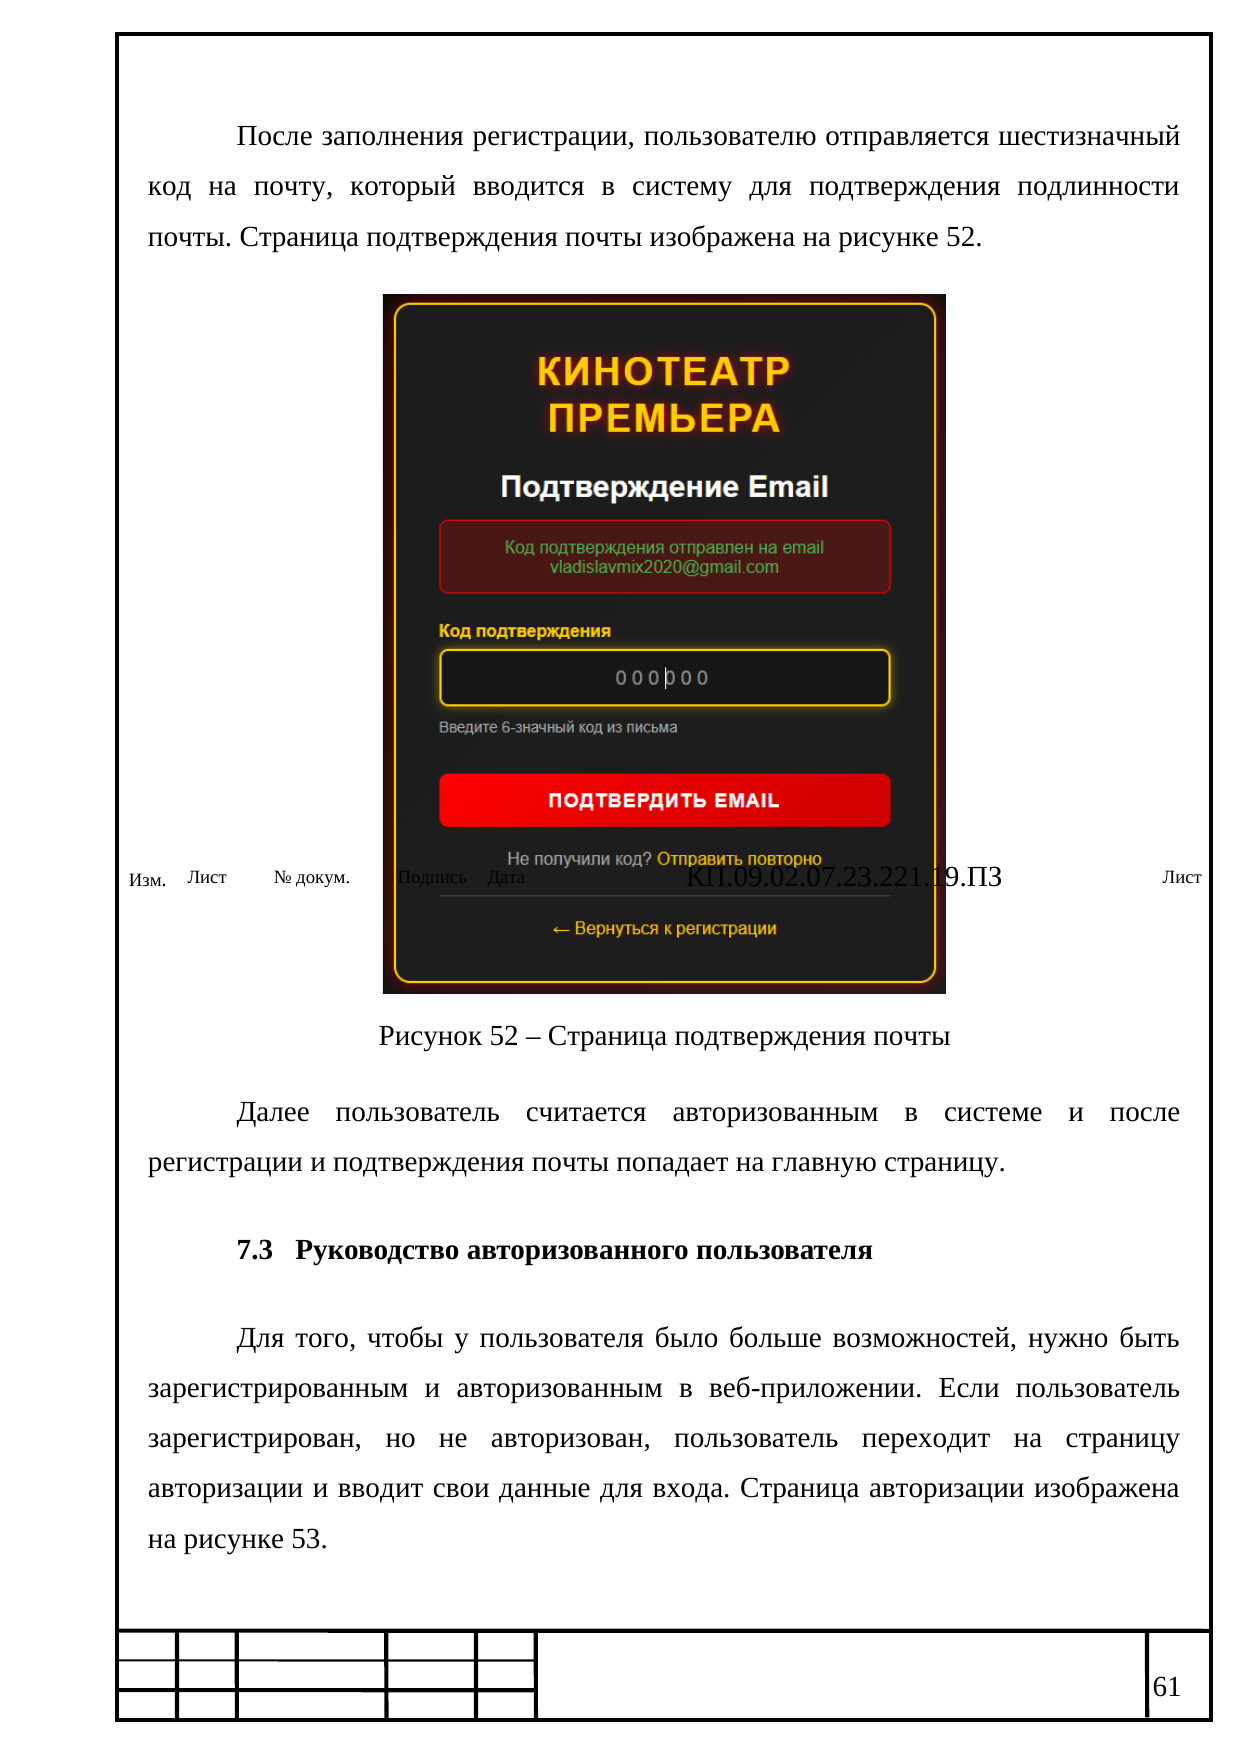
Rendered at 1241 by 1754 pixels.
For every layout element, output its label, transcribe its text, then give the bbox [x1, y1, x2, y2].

list Руководство авторизованного пользователя [148, 1232, 1181, 1265]
text Далее пользователь считается авторизованным в системе и после регистрации и подтверждения почты попадает на главную страницу. [148, 1094, 1181, 1178]
text Для того, чтобы у пользователя было больше возможностей, нужно быть зарегистрированным и авторизованным в веб-приложении. Если пользователь зарегистрирован, но не авторизован, пользователь переходит на страницу авторизации и вводит свои данные для входа. Страница авторизации изображена на рисунке 53. [148, 1320, 1181, 1554]
text Рисунок 52 – Страница подтверждения почты [148, 1018, 1181, 1052]
picture [382, 294, 946, 994]
text После заполнения регистрации, пользователю отправляется шестизначный код на почту, который вводится в систему для подтверждения подлинности почты. Страница подтверждения почты изображена на рисунке 52. [148, 118, 1181, 252]
